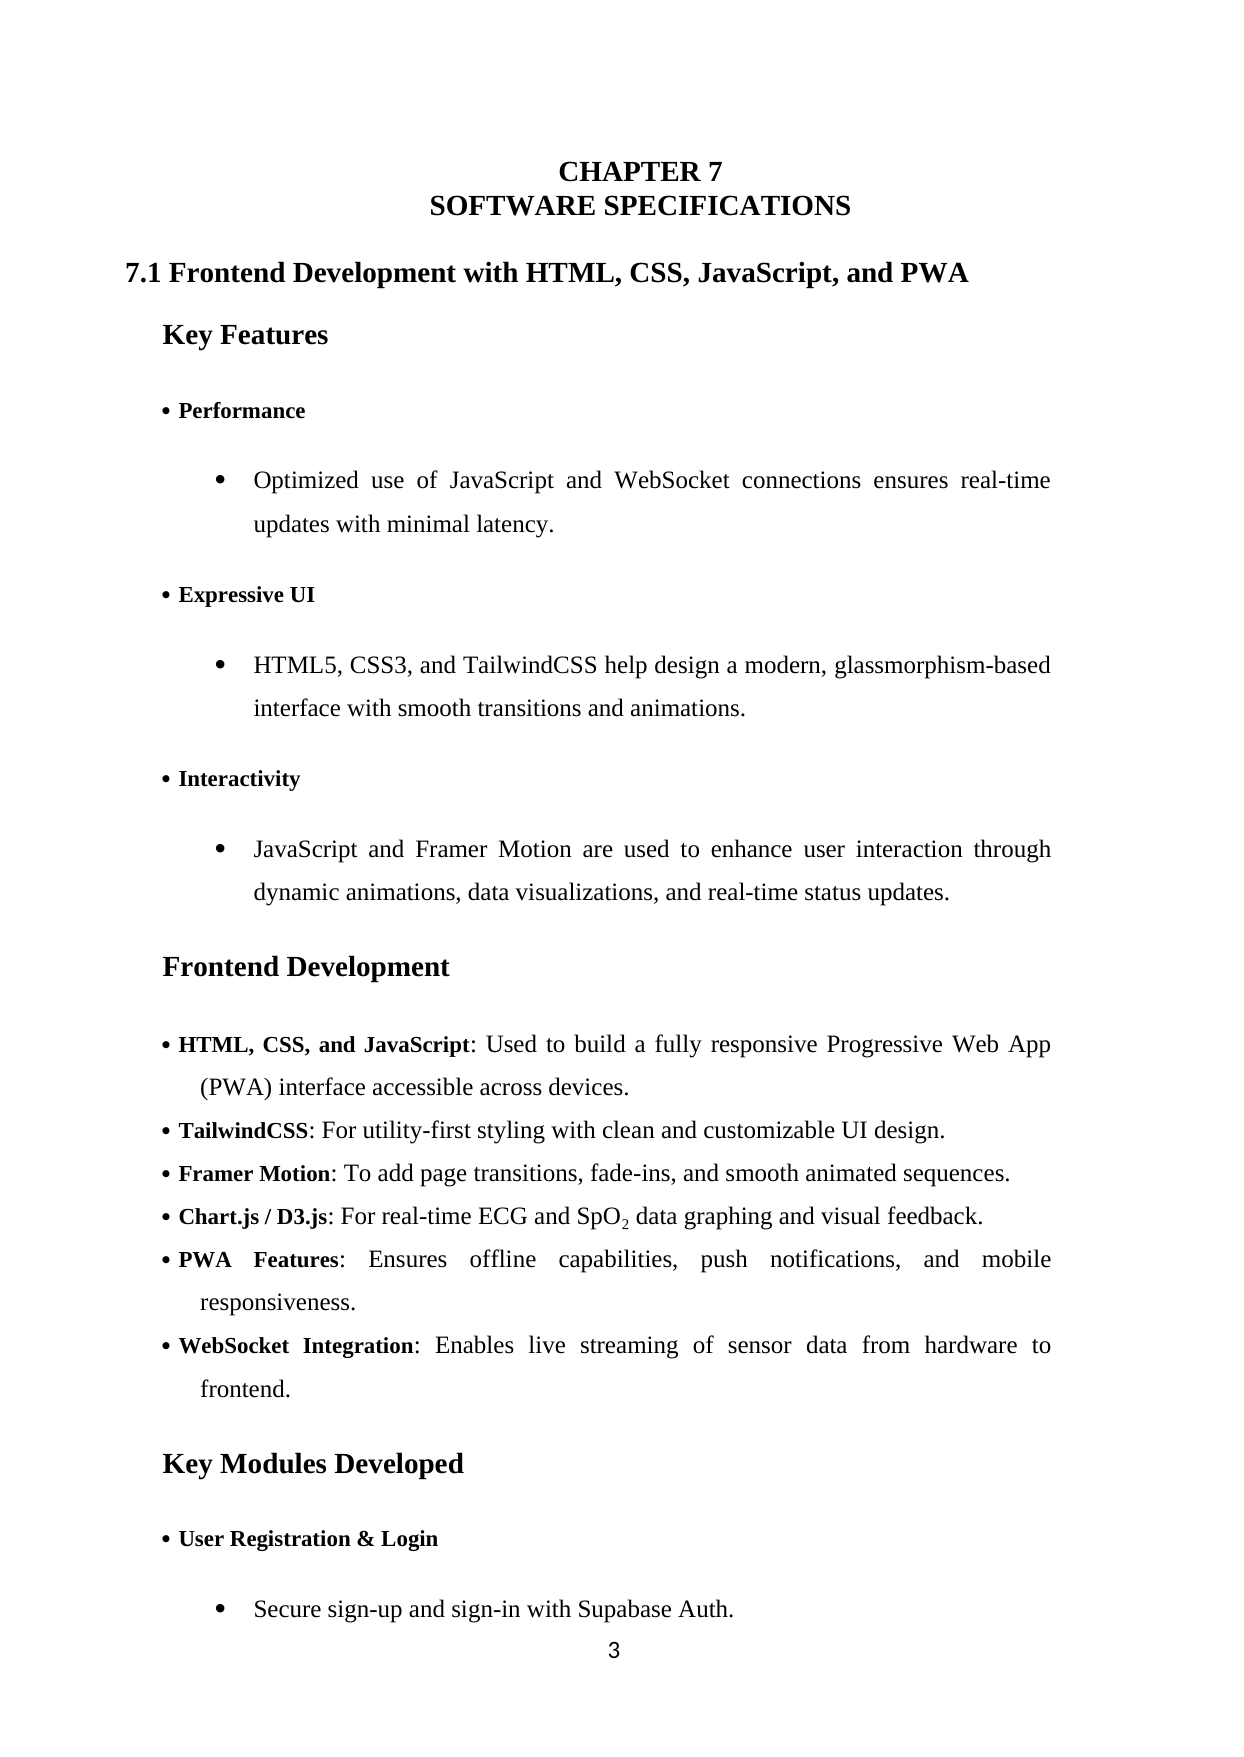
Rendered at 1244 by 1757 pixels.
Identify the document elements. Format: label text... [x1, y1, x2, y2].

list WebSocket Integration: Enables live streaming of sensor data from hardware to frontend. [162, 1331, 1052, 1402]
list Optimized use of JavaScript and WebSocket connections ensures real-time updates with minimal latency. [216, 466, 1052, 537]
text 7.1 Frontend Development with HTML, CSS, JavaScript, and PWA [125, 255, 1052, 288]
list Performance [162, 397, 1052, 423]
list Interactivity [162, 765, 1052, 791]
text Key Features [162, 317, 1052, 351]
list Secure sign-up and sign-in with Supabase Auth. [216, 1594, 1052, 1623]
list Chart.js / D3.js: For real-time ECG and SpO₂ data graphing and visual feedback. [162, 1201, 1052, 1230]
text Frontend Development [162, 949, 1052, 983]
list TailwindCSS: For utility-first styling with clean and customizable UI design. [162, 1115, 1052, 1144]
list Framer Motion: To add page transitions, fade-ins, and smooth animated sequences. [162, 1158, 1052, 1187]
list HTML5, CSS3, and TailwindCSS help design a modern, glassmorphism-based interface with smooth transitions and animations. [216, 650, 1052, 722]
list PWA Features: Ensures offline capabilities, push notifications, and mobile responsiveness. [162, 1244, 1052, 1316]
list Expressive UI [162, 581, 1052, 607]
list HTML, CSS, and JavaScript: Used to build a fully responsive Progressive Web App (PWA) interface accessible across devices. [162, 1029, 1052, 1101]
text Key Modules Developed [162, 1446, 1052, 1479]
list JavaScript and Framer Motion are used to enhance user interaction through dynamic animations, data visualizations, and real-time status updates. [216, 834, 1052, 906]
text CHAPTER 7 [111, 154, 1170, 188]
text SOFTWARE SPECIFICATIONS [111, 188, 1170, 221]
list User Registration & Login [162, 1525, 1052, 1552]
